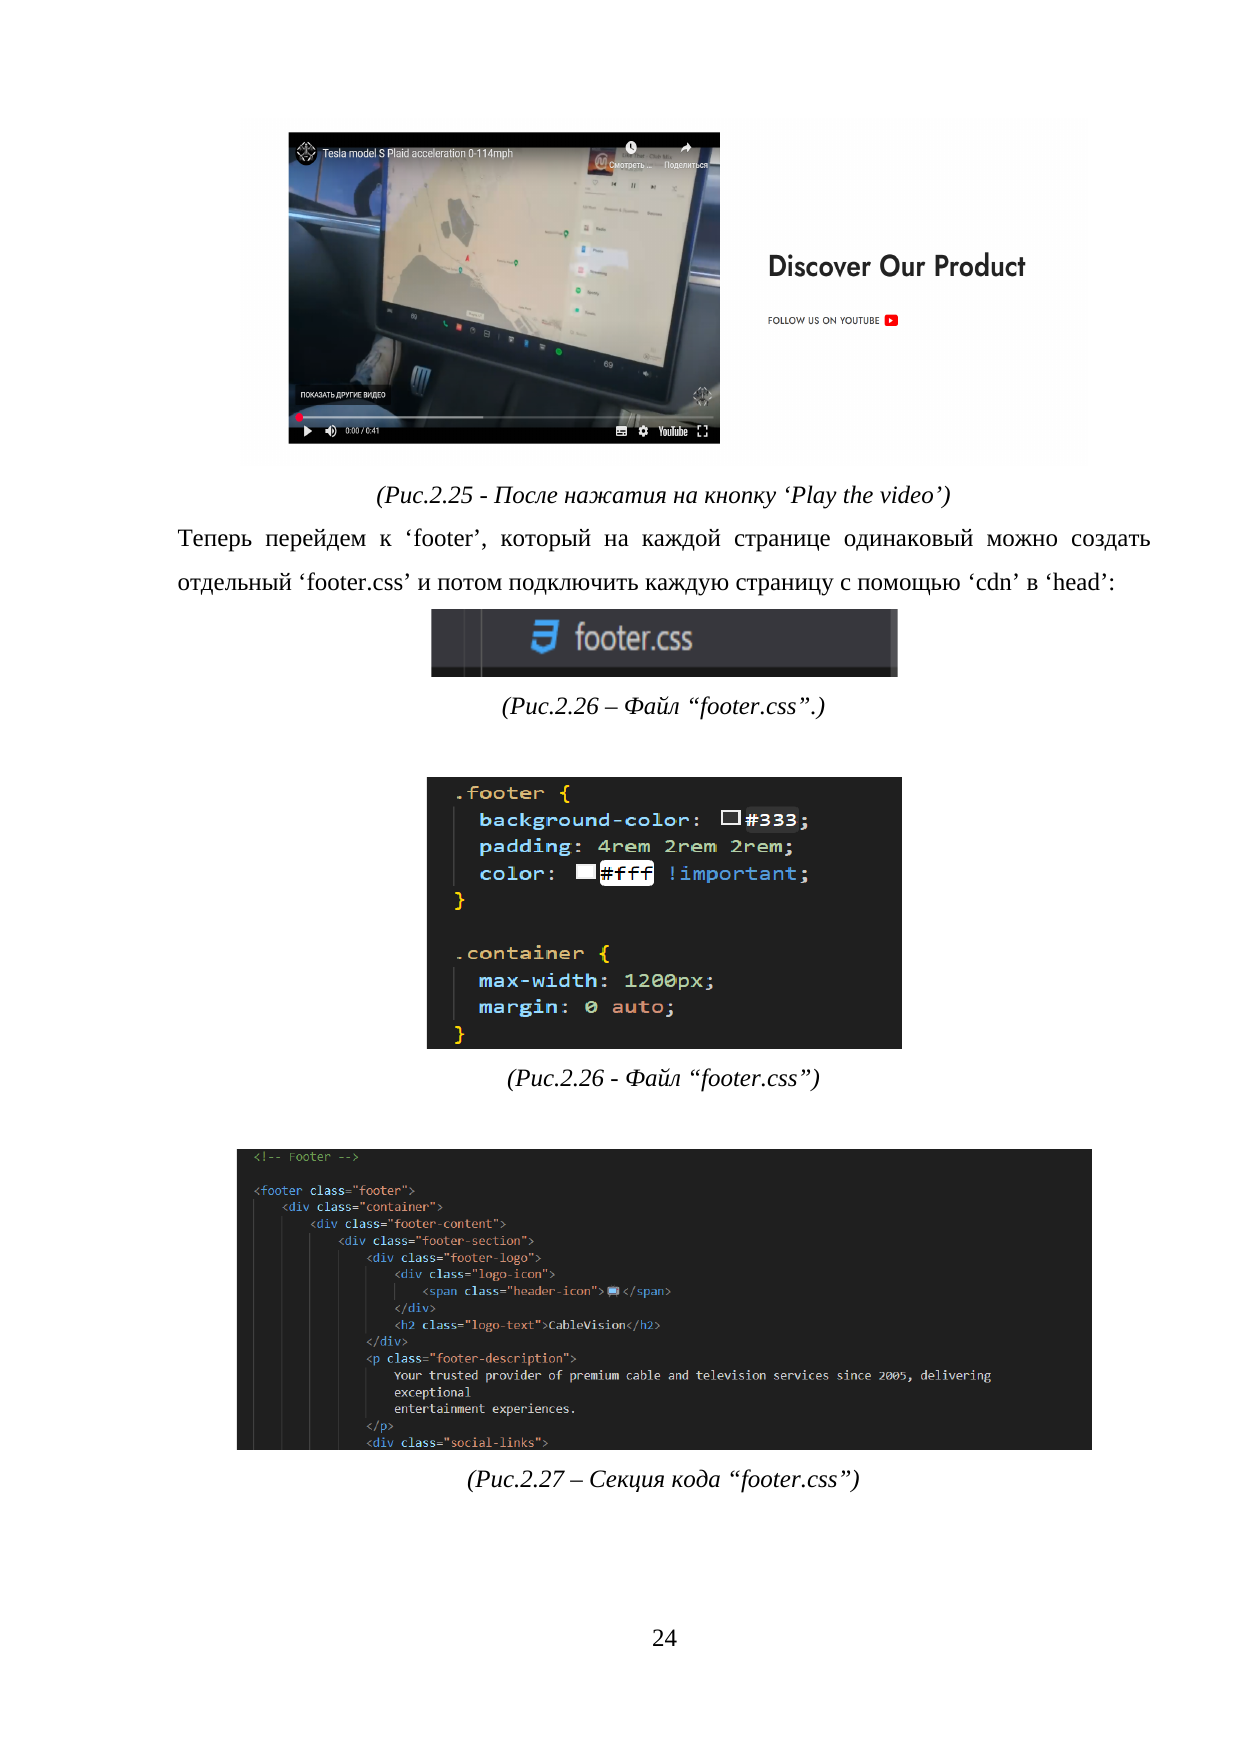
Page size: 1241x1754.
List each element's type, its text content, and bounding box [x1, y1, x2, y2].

text (Рис.2.26 - Файл “footer.css”) [177, 1063, 1152, 1092]
picture [426, 777, 902, 1049]
text (Рис.2.26 – Файл “footer.css”.) [177, 691, 1152, 719]
text (Рис.2.27 – Секция кода “footer.css”) [177, 1464, 1152, 1493]
text Теперь перейдем к ‘footer’, который на каждой странице одинаковый можно создать отдельный ‘footer.css’ и потом подключить каждую страницу с помощью ‘cdn’ в ‘head’: [177, 523, 1152, 595]
text (Рис.2.25 - После нажатия на кнопку ‘Play the video’) [177, 480, 1152, 509]
picture [240, 118, 1089, 466]
picture [236, 1149, 1092, 1450]
picture [431, 609, 898, 677]
